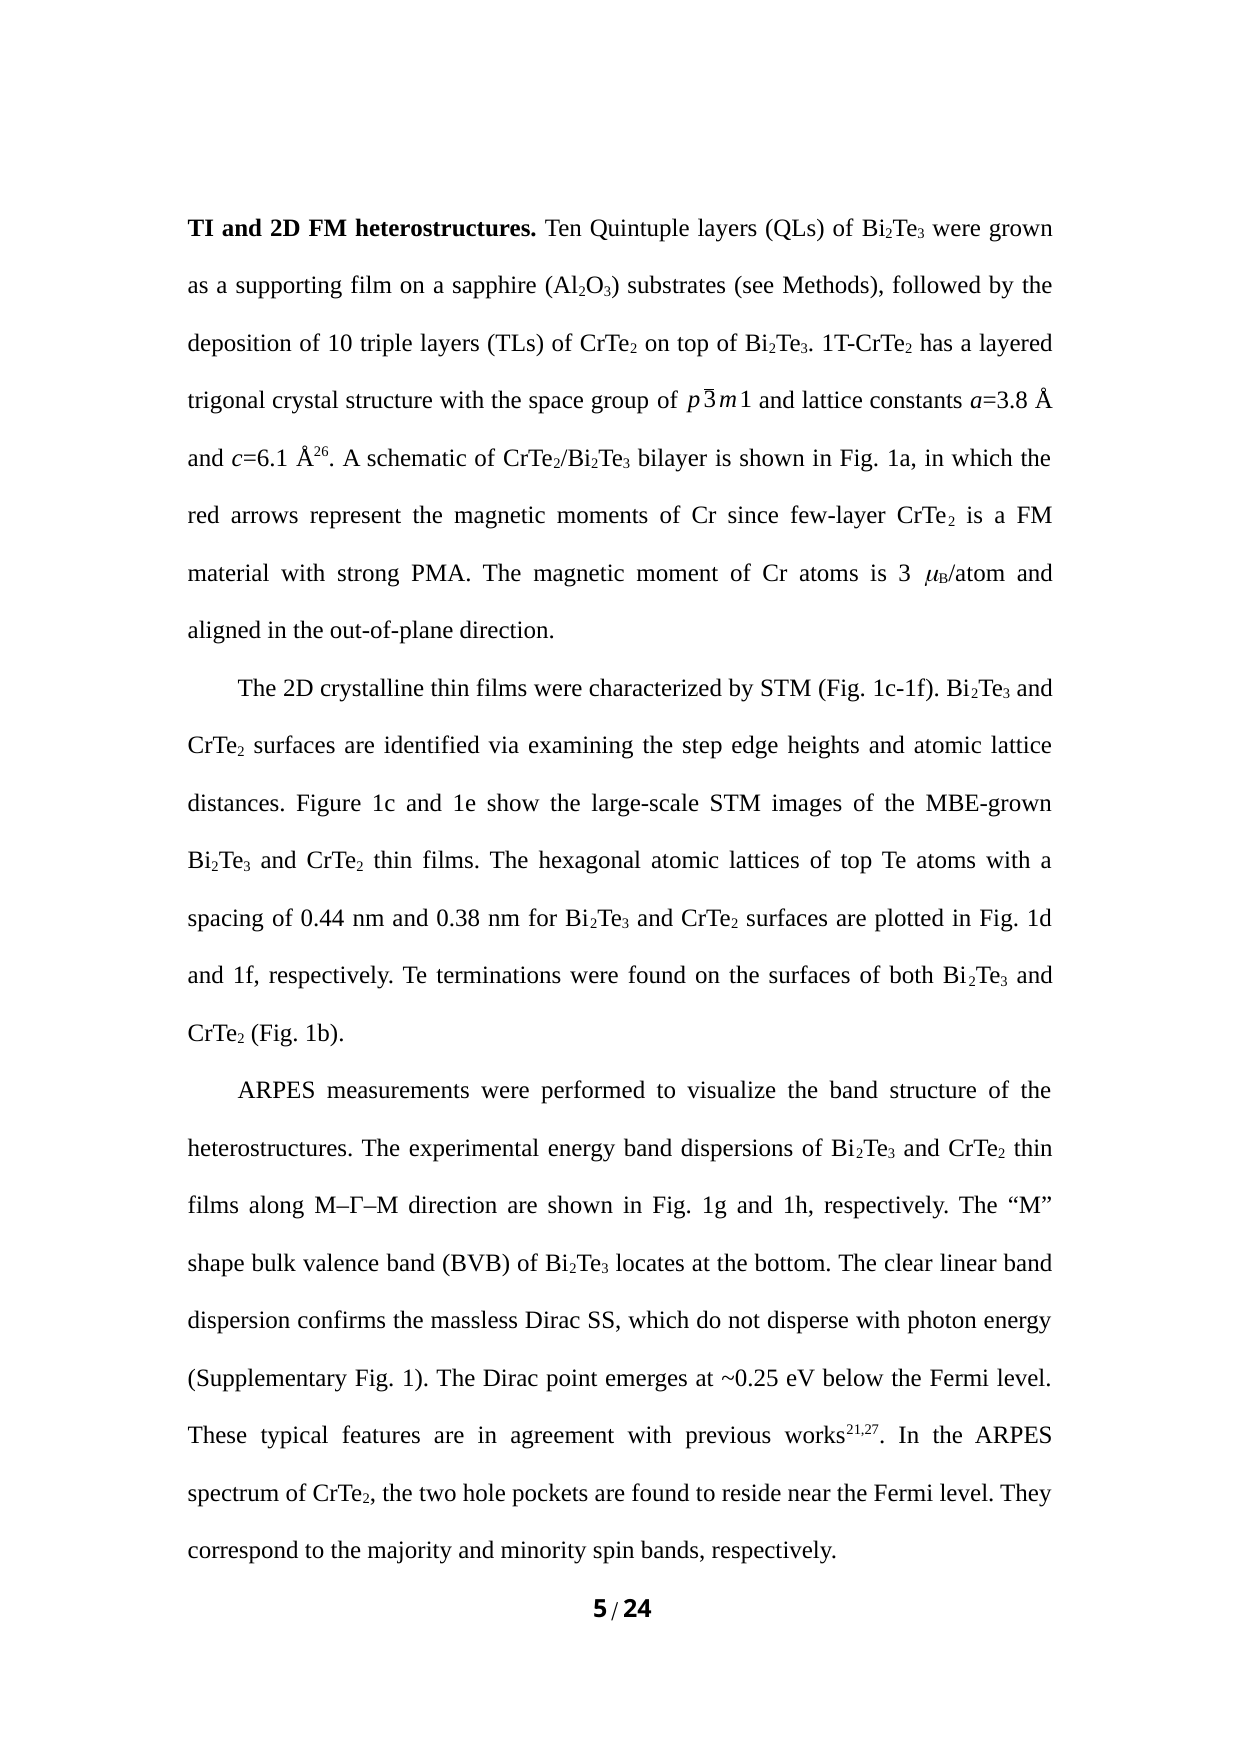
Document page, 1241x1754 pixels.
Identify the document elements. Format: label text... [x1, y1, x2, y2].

text The 2D crystalline thin films were characterized by STM (Fig. 1c-1f). Bi2Te3 and CrTe2 surfaces are identified via examining the step edge heights and atomic lattice distances. Figure 1c and 1e show the large-scale STM images of the MBE-grown Bi2Te3 and CrTe2 thin films. The hexagonal atomic lattices of top Te atoms with a spacing of 0.44 nm and 0.38 nm for Bi2Te3 and CrTe2 surfaces are plotted in Fig. 1d and 1f, respectively. Te terminations were found on the surfaces of both Bi2Te3 and CrTe2 (Fig. 1b). [187, 673, 1053, 1047]
text TI and 2D FM heterostructures. Ten Quintuple layers (QLs) of Bi2Te3 were grown as a supporting film on a sapphire (Al2O3) substrates (see Methods), followed by the deposition of 10 triple layers (TLs) of CrTe2 on top of Bi2Te3. 1T-CrTe2 has a layered trigonal crystal structure with the space group of and lattice constants a=3.8 Å and c=6.1 Å26. A schematic of CrTe2/Bi2Te3 bilayer is shown in Fig. 1a, in which the red arrows represent the magnetic moments of Cr since few-layer CrTe2 is a FM material with strong PMA. The magnetic moment of Cr atoms is 3 mB/atom and aligned in the out-of-plane direction. [187, 213, 1053, 644]
text ARPES measurements were performed to visualize the band structure of the heterostructures. The experimental energy band dispersions of Bi2Te3 and CrTe2 thin films along M–Г–M direction are shown in Fig. 1g and 1h, respectively. The “M” shape bulk valence band (BVB) of Bi2Te3 locates at the bottom. The clear linear band dispersion confirms the massless Dirac SS, which do not disperse with photon energy (Supplementary Fig. 1). The Dirac point emerges at ~0.25 eV below the Fermi level. These typical features are in agreement with previous works21,27. In the ARPES spectrum of CrTe2, the two hole pockets are found to reside near the Fermi level. They correspond to the majority and minority spin bands, respectively. [187, 1076, 1053, 1564]
